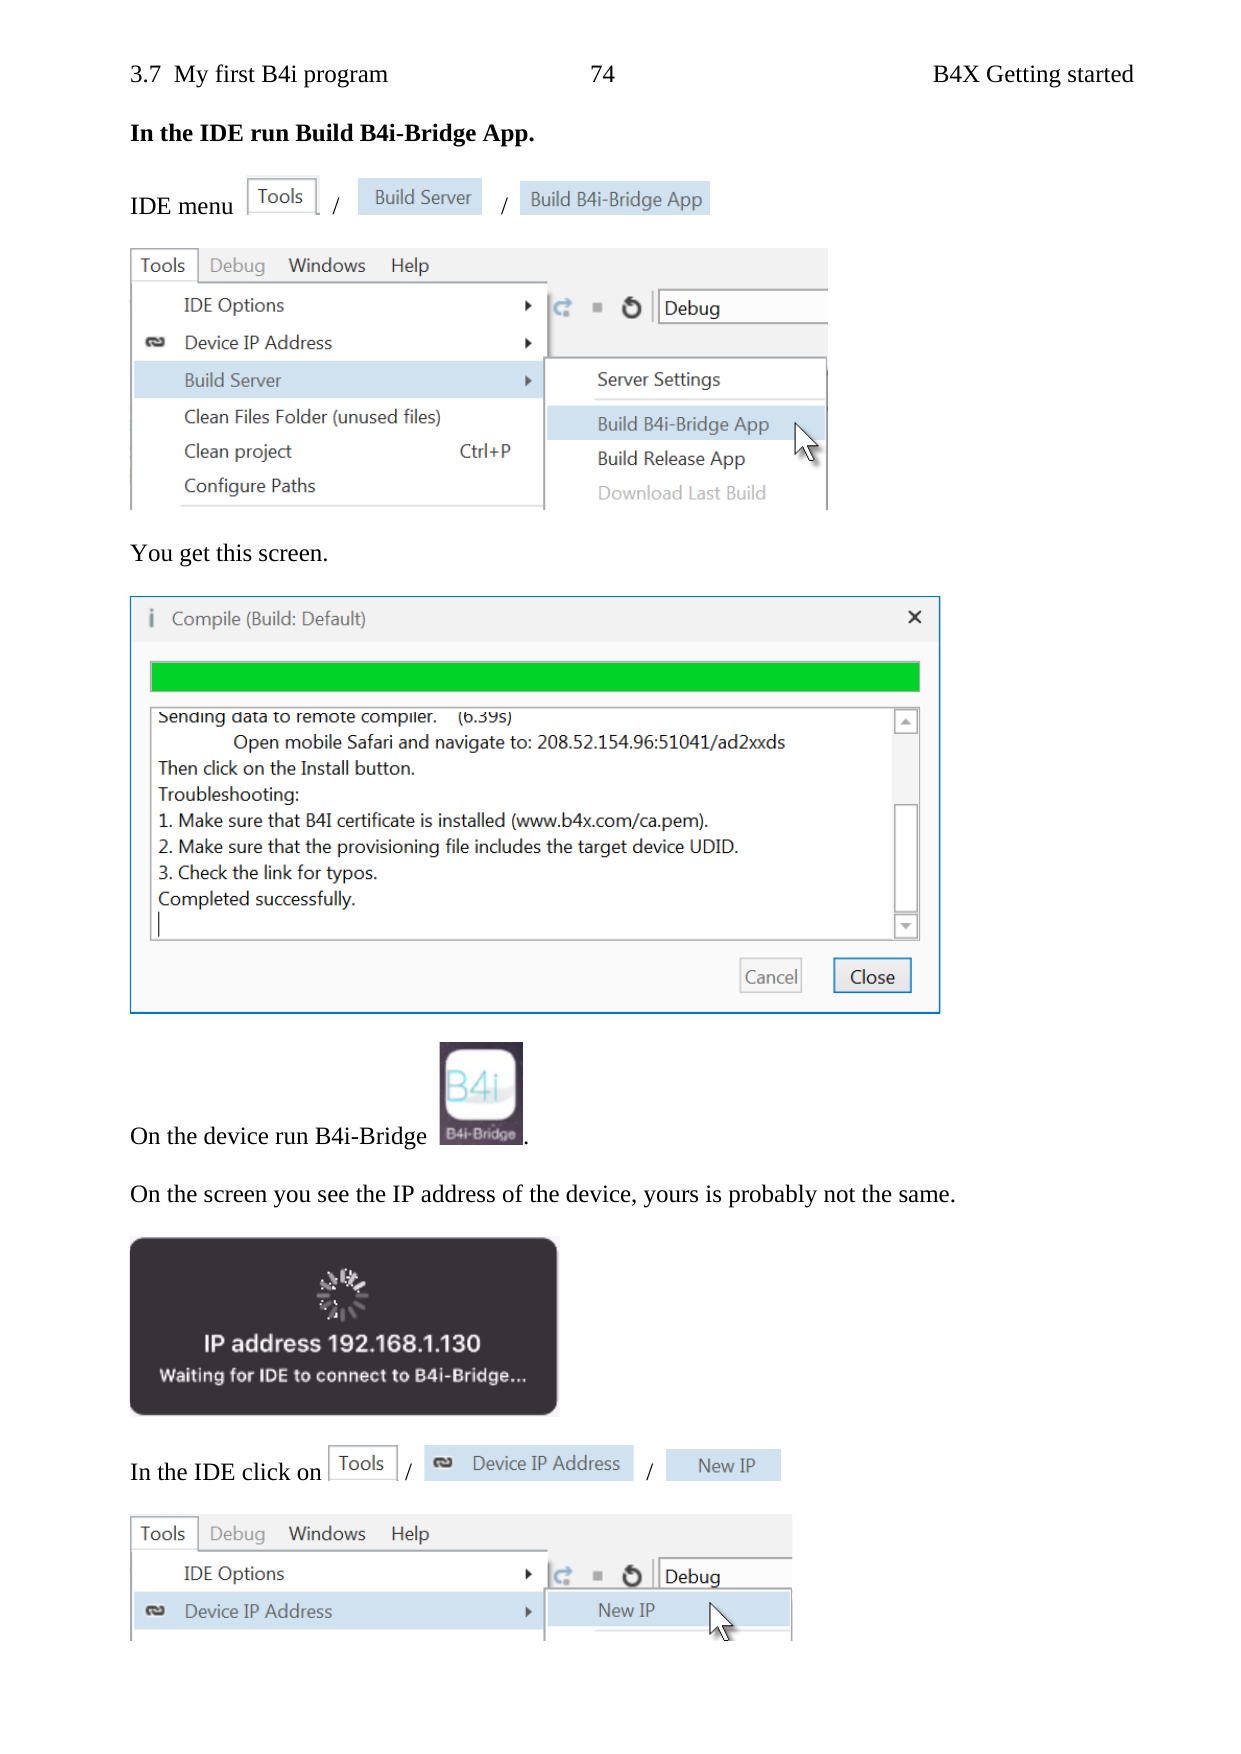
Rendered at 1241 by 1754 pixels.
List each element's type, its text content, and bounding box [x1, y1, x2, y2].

picture [520, 181, 710, 215]
text You get this screen. [130, 538, 1134, 567]
picture [439, 1042, 523, 1145]
picture [358, 178, 482, 215]
picture [245, 175, 320, 215]
picture [327, 1445, 399, 1481]
text On the screen you see the IP address of the device, yours is probably not the same. [130, 1179, 1134, 1207]
picture [129, 596, 941, 1014]
picture [129, 248, 828, 510]
text In the IDE run Build B4i-Bridge App. [130, 118, 1134, 147]
picture [424, 1445, 634, 1481]
picture [665, 1449, 782, 1481]
picture [129, 1236, 560, 1417]
picture [129, 1514, 793, 1641]
text On the device run B4i-Bridge . [130, 1042, 1134, 1150]
